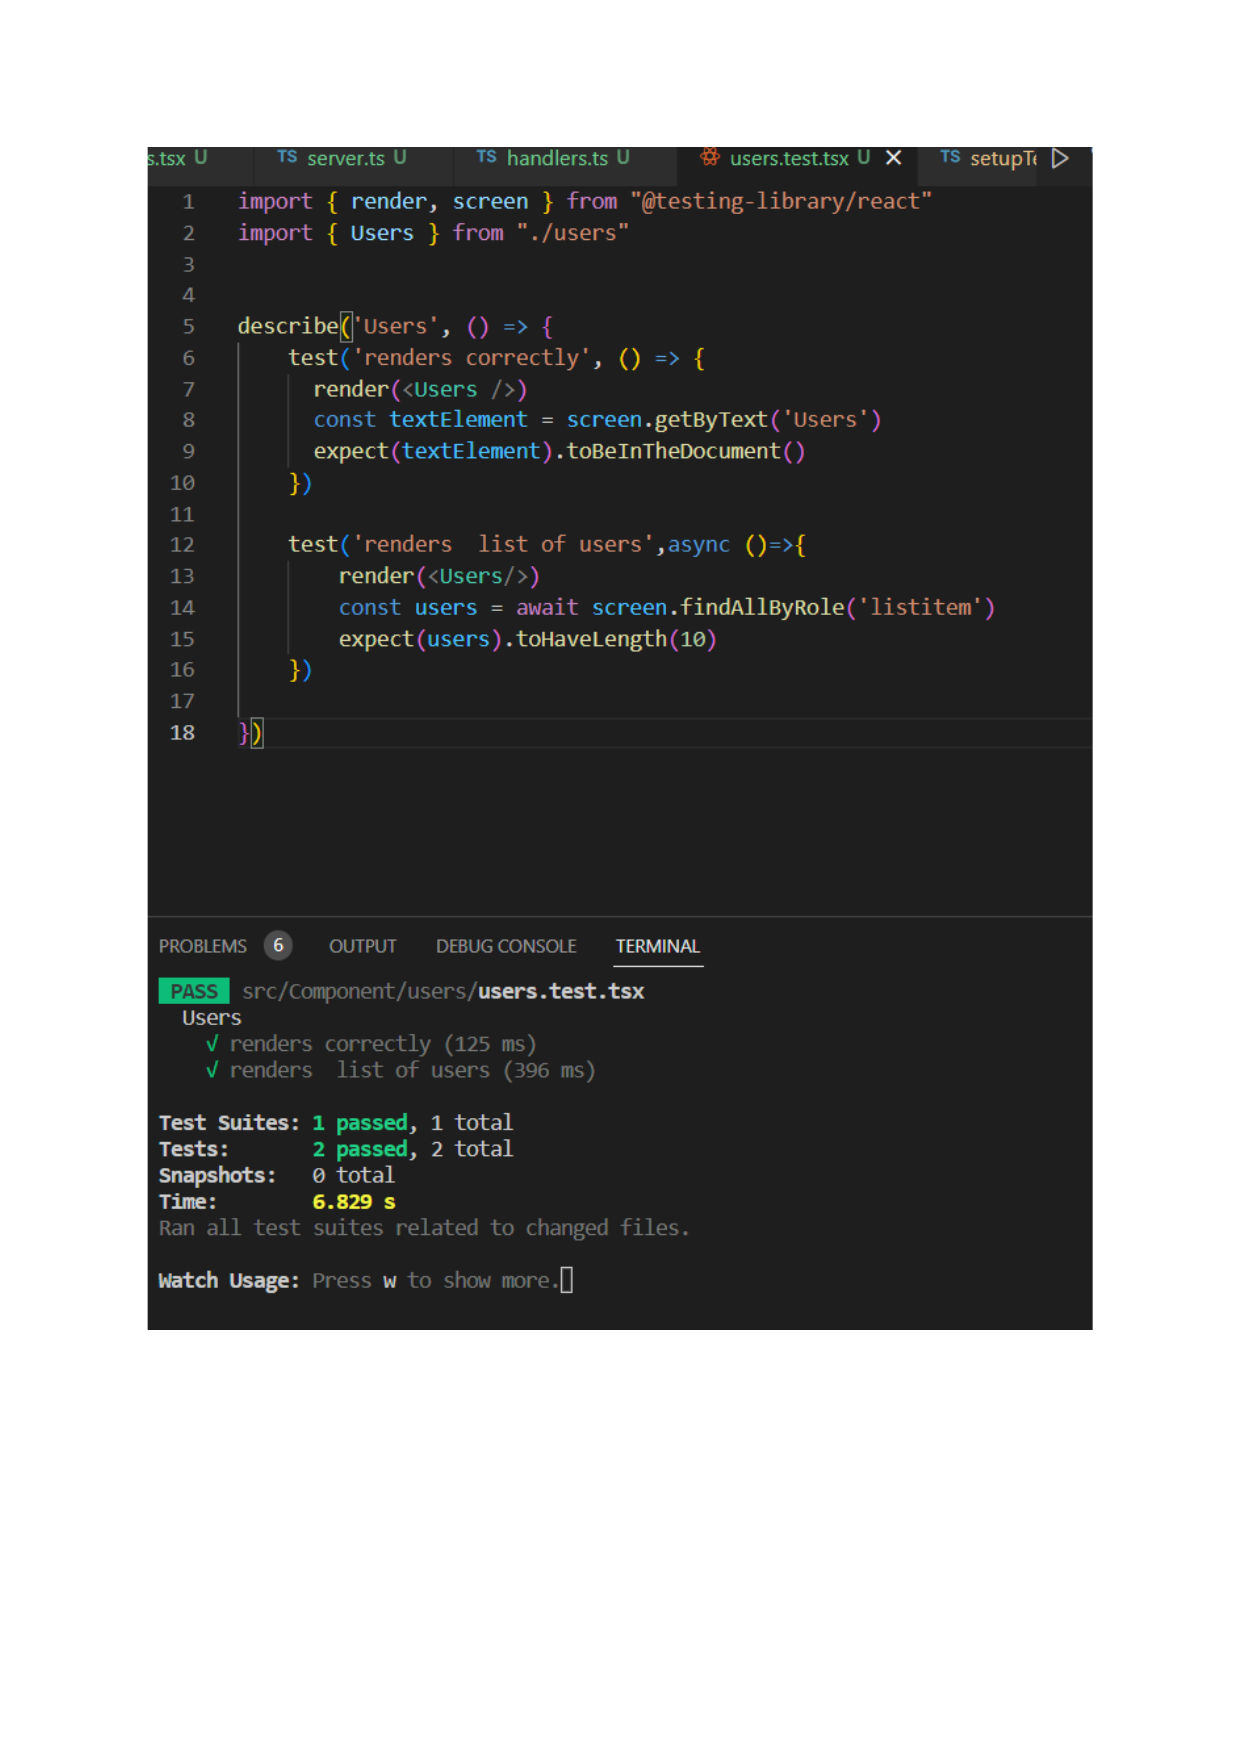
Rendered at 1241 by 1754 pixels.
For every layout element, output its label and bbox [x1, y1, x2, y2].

picture [147, 147, 1093, 1330]
